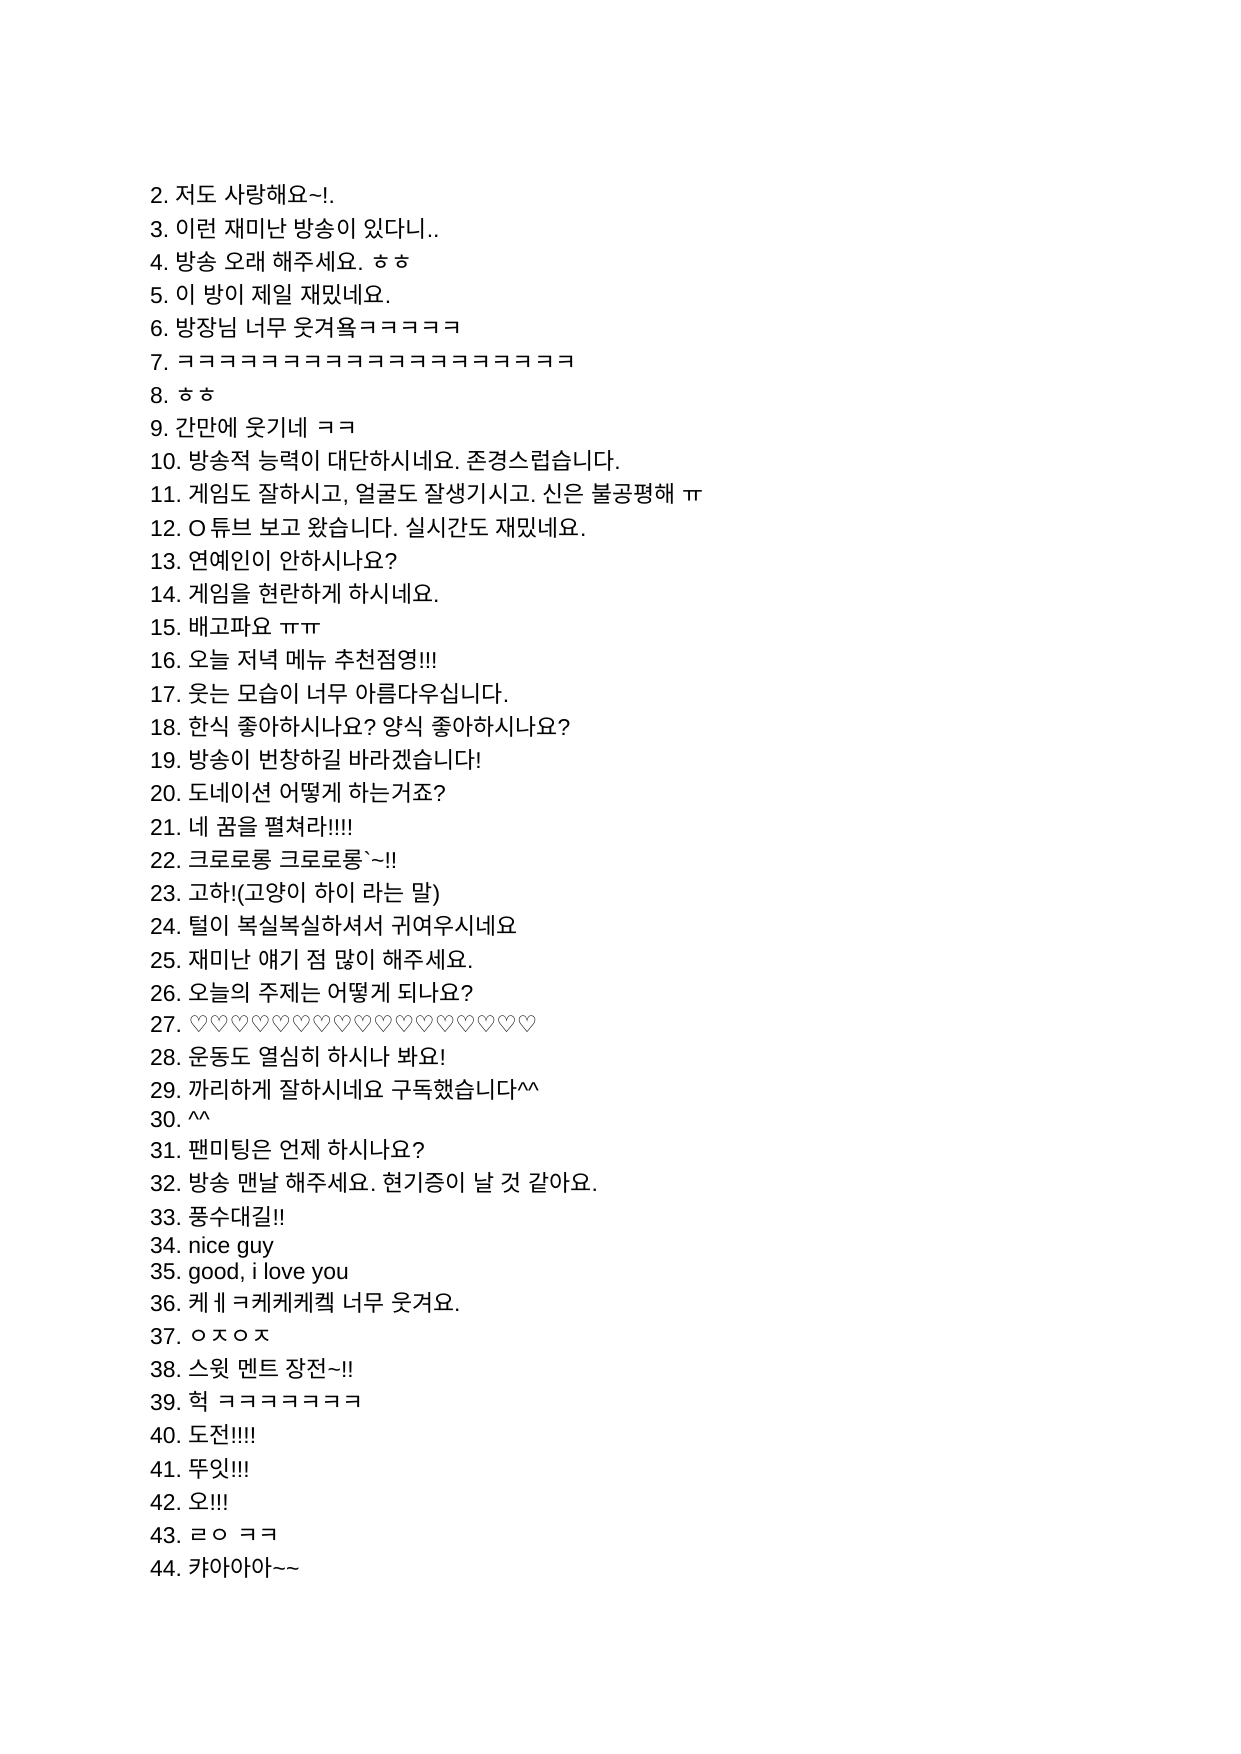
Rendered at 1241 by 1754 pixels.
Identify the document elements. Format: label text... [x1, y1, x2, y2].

text 8. ㅎㅎ [150, 377, 1090, 410]
text 20. 도네이션 어떻게 하는거죠? [150, 775, 1090, 808]
text 37. ㅇㅈㅇㅈ [150, 1318, 1090, 1351]
text 12. O튜브 보고 왔습니다. 실시간도 재밌네요. [150, 509, 1090, 543]
text 31. 팬미팅은 언제 하시나요? [150, 1132, 1090, 1165]
text 17. 웃는 모습이 너무 아름다우십니다. [150, 676, 1090, 709]
text 38. 스윗 멘트 장전~!! [150, 1351, 1090, 1384]
text 3. 이런 재미난 방송이 있다니.. [150, 210, 1090, 244]
text 43. ㄹㅇ ㅋㅋ [150, 1517, 1090, 1550]
text 4. 방송 오래 해주세요. ㅎㅎ [150, 244, 1090, 277]
text 9. 간만에 웃기네 ㅋㅋ [150, 410, 1090, 443]
text 18. 한식 좋아하시나요? 양식 좋아하시나요? [150, 709, 1090, 742]
text 44. 캬아아아~~ [150, 1550, 1090, 1583]
text 26. 오늘의 주제는 어떻게 되나요? [150, 975, 1090, 1008]
text 35. good, i love you [150, 1258, 1090, 1284]
text 42. 오!!! [150, 1484, 1090, 1517]
text 6. 방장님 너무 웃겨욬ㅋㅋㅋㅋㅋ [150, 310, 1090, 343]
text 36. 케ㅔㅋ케케케켘 너무 웃겨요. [150, 1284, 1090, 1318]
text 40. 도전!!!! [150, 1417, 1090, 1451]
text 29. 까리하게 잘하시네요 구독했습니다^^ [150, 1072, 1090, 1106]
text 2. 저도 사랑해요~!. [150, 177, 1090, 210]
text 5. 이 방이 제일 재밌네요. [150, 277, 1090, 310]
text 34. nice guy [150, 1232, 1090, 1258]
text 32. 방송 맨날 해주세요. 현기증이 날 것 같아요. [150, 1165, 1090, 1198]
text 16. 오늘 저녁 메뉴 추천점영!!! [150, 642, 1090, 676]
text 25. 재미난 얘기 점 많이 해주세요. [150, 941, 1090, 975]
text 13. 연예인이 안하시나요? [150, 543, 1090, 576]
text 39. 헉 ㅋㅋㅋㅋㅋㅋㅋ [150, 1384, 1090, 1417]
text 27. ♡♡♡♡♡♡♡♡♡♡♡♡♡♡♡♡♡ [150, 1008, 1090, 1039]
text 23. 고하!(고양이 하이 라는 말) [150, 875, 1090, 908]
text 11. 게임도 잘하시고, 얼굴도 잘생기시고. 신은 불공평해 ㅠ [150, 476, 1090, 509]
text 14. 게임을 현란하게 하시네요. [150, 576, 1090, 609]
text 28. 운동도 열심히 하시나 봐요! [150, 1039, 1090, 1072]
text 33. 풍수대길!! [150, 1198, 1090, 1232]
text 7. ㅋㅋㅋㅋㅋㅋㅋㅋㅋㅋㅋㅋㅋㅋㅋㅋㅋㅋㅋ [150, 343, 1090, 377]
text 30. ^^ [150, 1106, 1090, 1132]
text 10. 방송적 능력이 대단하시네요. 존경스럽습니다. [150, 443, 1090, 476]
text 15. 배고파요 ㅠㅠ [150, 609, 1090, 642]
text 41. 뚜잇!!! [150, 1451, 1090, 1484]
text 24. 털이 복실복실하셔서 귀여우시네요 [150, 908, 1090, 941]
text 19. 방송이 번창하길 바라겠습니다! [150, 742, 1090, 775]
text 22. 크로로롱 크로로롱`~!! [150, 842, 1090, 875]
text 21. 네 꿈을 펼쳐라!!!! [150, 808, 1090, 842]
